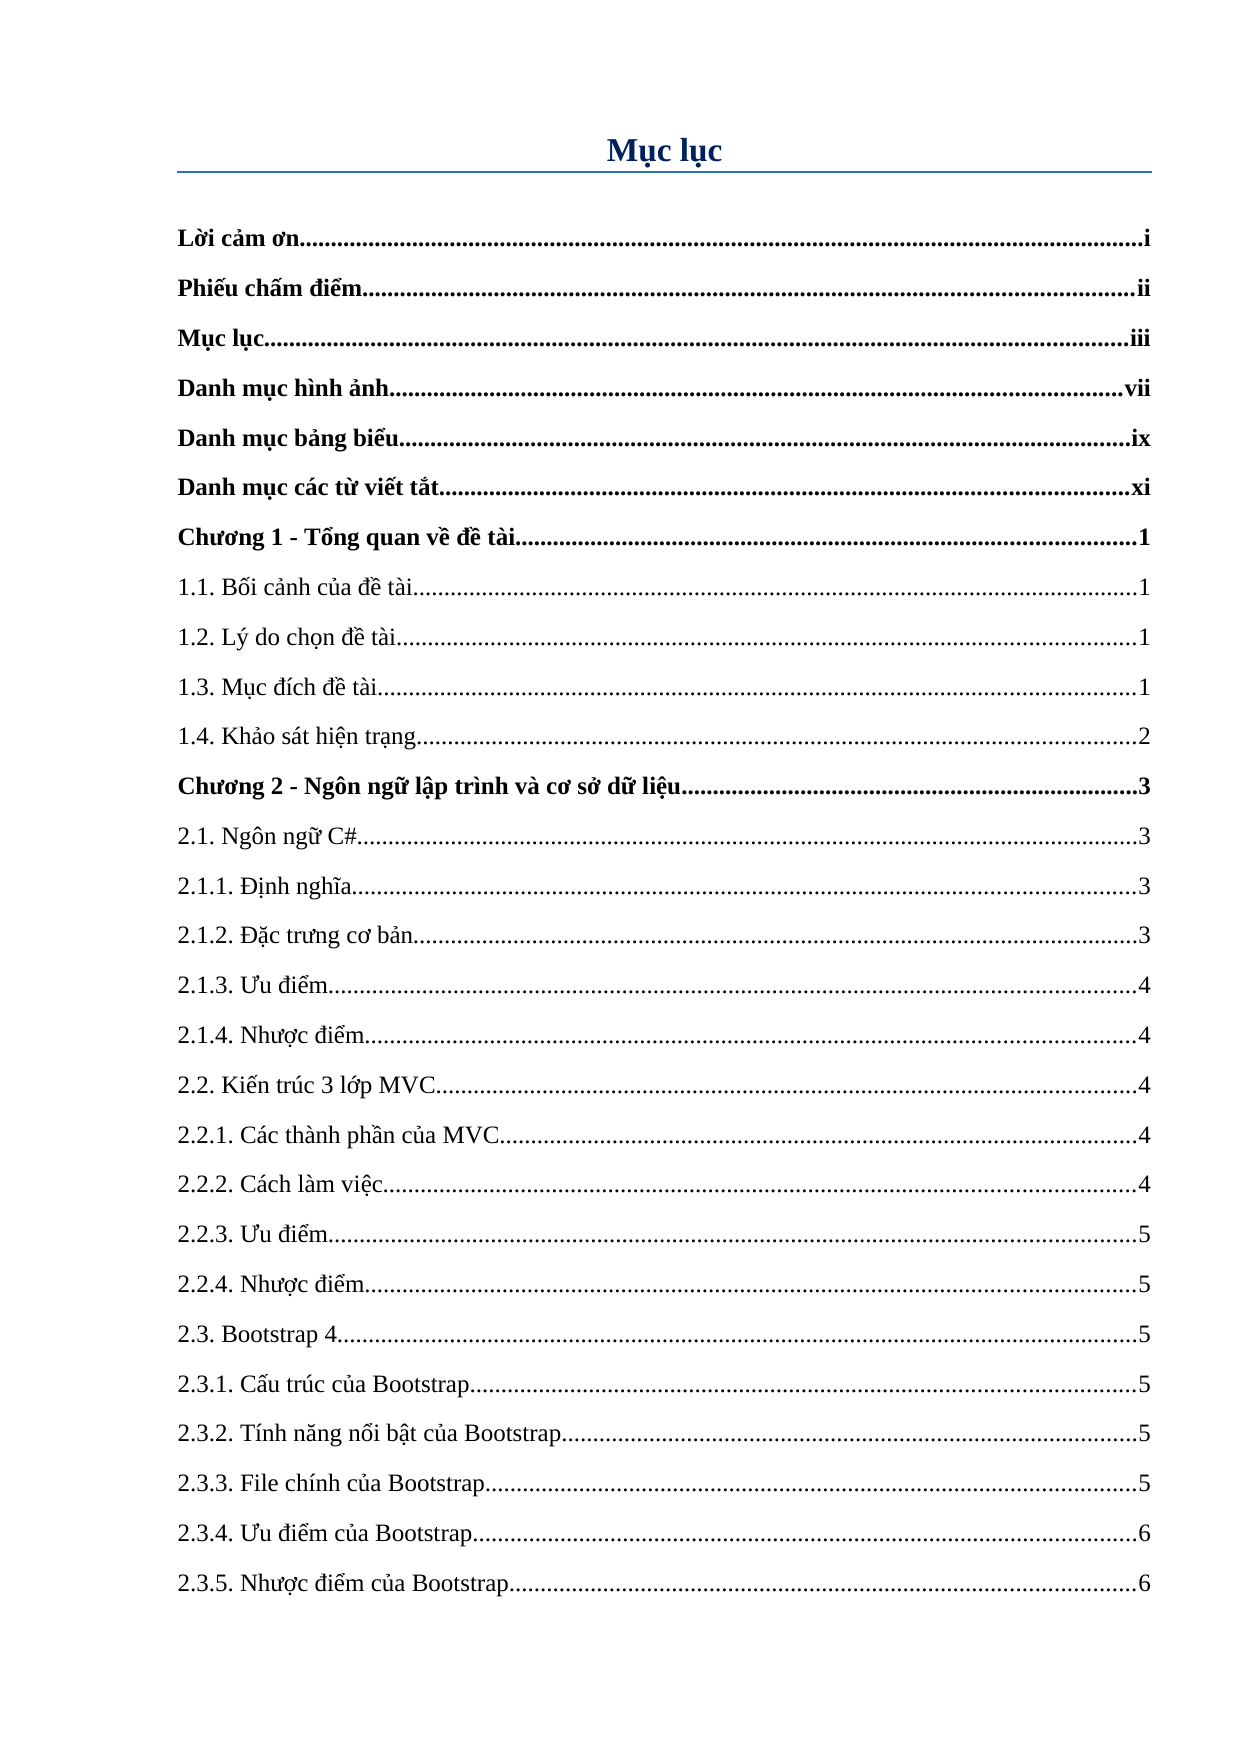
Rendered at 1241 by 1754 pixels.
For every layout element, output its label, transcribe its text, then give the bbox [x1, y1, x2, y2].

text 1.1. Bối cảnh của đề tài 1 [177, 572, 1152, 601]
text 2.1.3. Ưu điểm 4 [177, 970, 1152, 999]
text Chương 1 - Tổng quan về đề tài 1 [177, 522, 1152, 551]
text 2.3.3. File chính của Bootstrap 5 [177, 1468, 1152, 1497]
text Phiếu chấm điểm ii [177, 273, 1152, 302]
text Danh mục bảng biểu ix [177, 423, 1152, 451]
text 2.1. Ngôn ngữ C# 3 [177, 821, 1152, 850]
text 2.3.2. Tính năng nổi bật của Bootstrap 5 [177, 1418, 1152, 1447]
text Mục lục iii [177, 323, 1152, 352]
text Danh mục các từ viết tắt xi [177, 472, 1152, 501]
text 2.3. Bootstrap 4 5 [177, 1319, 1152, 1348]
text 1.3. Mục đích đề tài 1 [177, 672, 1152, 700]
text Chương 2 - Ngôn ngữ lập trình và cơ sở dữ liệu 3 [177, 771, 1152, 800]
text 2.3.4. Ưu điểm của Bootstrap 6 [177, 1518, 1152, 1547]
text 2.2.2. Cách làm việc 4 [177, 1169, 1152, 1198]
text 2.2. Kiến trúc 3 lớp MVC 4 [177, 1070, 1152, 1099]
text 2.1.2. Đặc trưng cơ bản 3 [177, 921, 1152, 949]
text 2.3.5. Nhược điểm của Bootstrap 6 [177, 1568, 1152, 1597]
text Danh mục hình ảnh vii [177, 373, 1152, 402]
text 2.2.1. Các thành phần của MVC 4 [177, 1120, 1152, 1148]
text 1.4. Khảo sát hiện trạng 2 [177, 721, 1152, 750]
text 2.2.3. Ưu điểm 5 [177, 1219, 1152, 1248]
title Mục lục [177, 131, 1152, 171]
text 2.1.1. Định nghĩa 3 [177, 871, 1152, 899]
text 2.1.4. Nhược điểm 4 [177, 1020, 1152, 1049]
text 2.2.4. Nhược điểm 5 [177, 1269, 1152, 1298]
text 1.2. Lý do chọn đề tài 1 [177, 622, 1152, 651]
text 2.3.1. Cấu trúc của Bootstrap 5 [177, 1369, 1152, 1397]
text Lời cảm ơn i [177, 223, 1152, 252]
